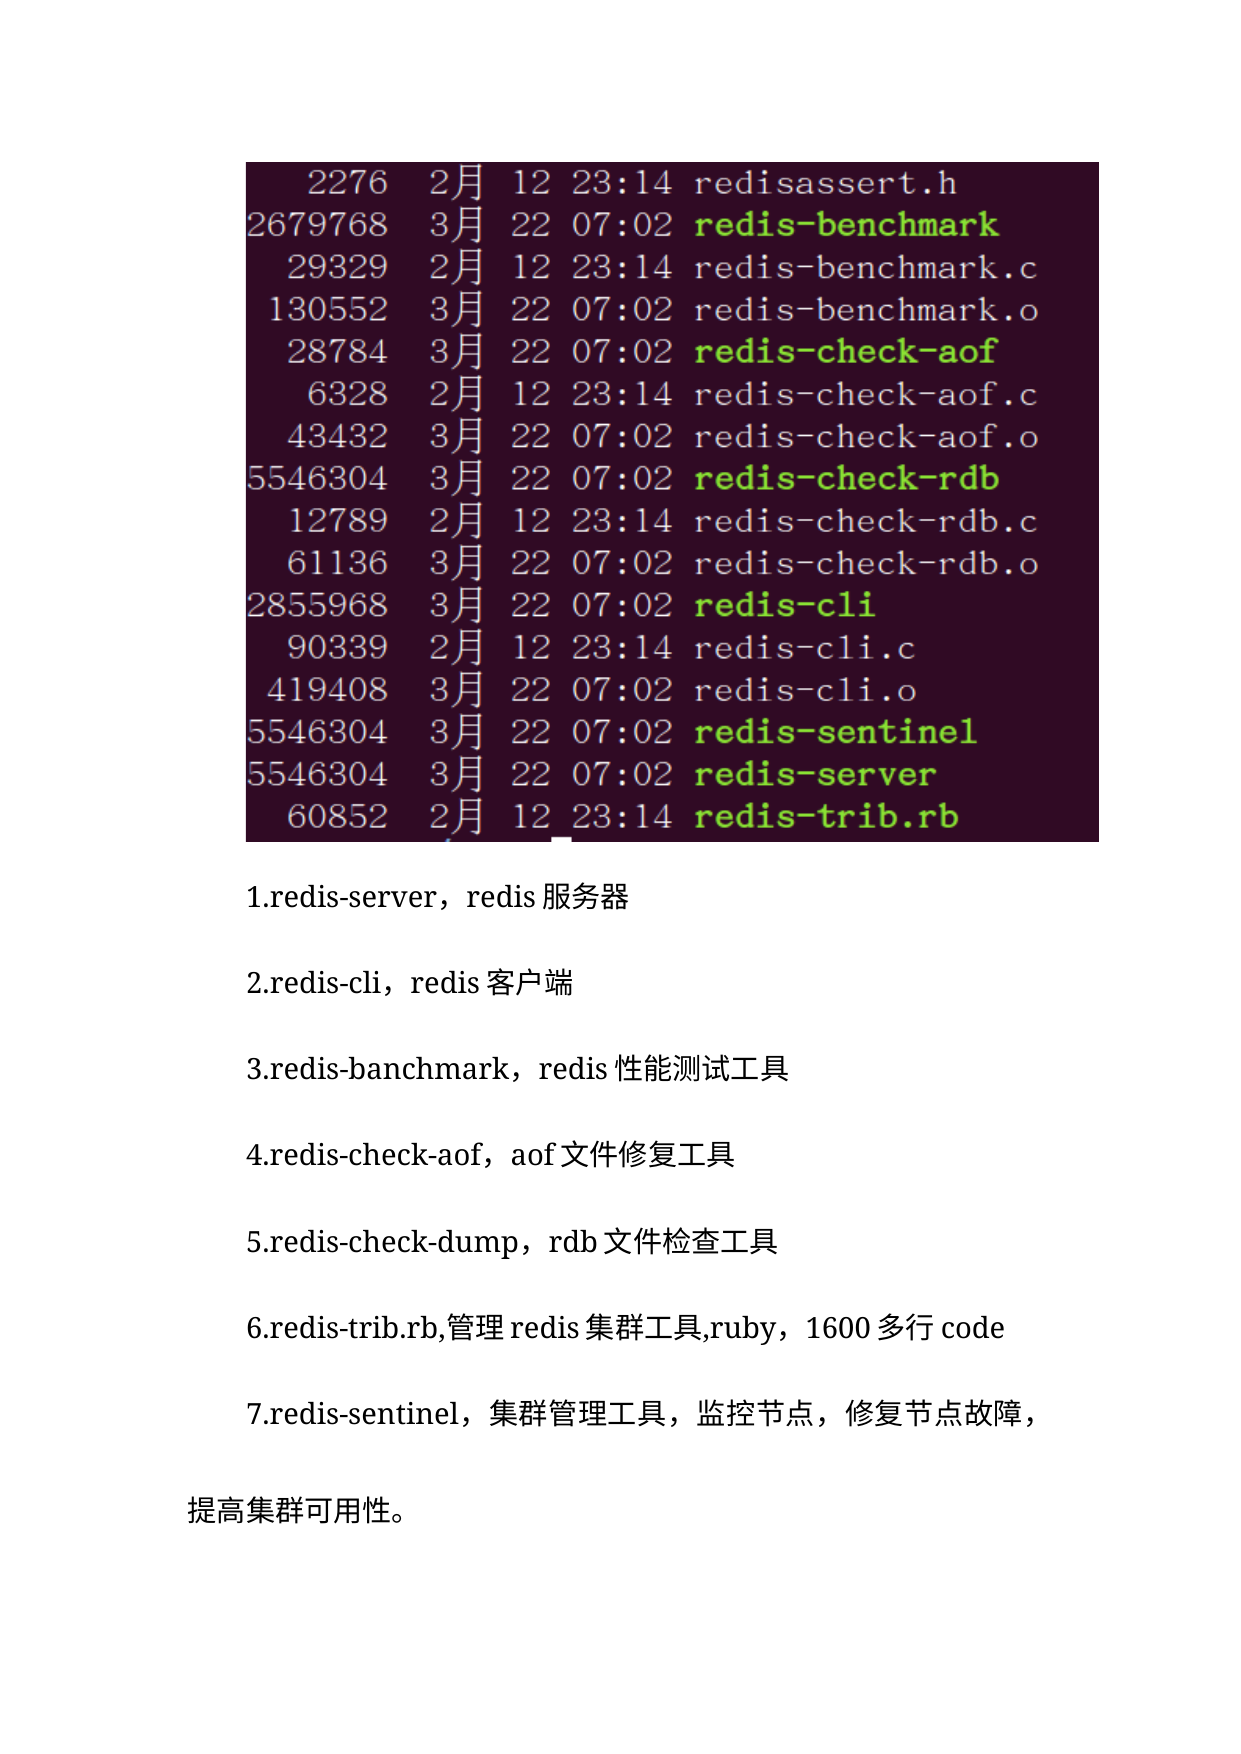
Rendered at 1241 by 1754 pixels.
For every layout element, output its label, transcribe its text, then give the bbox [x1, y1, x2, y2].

text 7.redis-sentinel，集群管理工具，监控节点，修复节点故障，提高集群可用性。 [187, 1379, 1053, 1542]
list redis-cli，redis客户端 [187, 948, 1053, 1013]
text 4.redis-check-aof，aof文件修复工具 [187, 1121, 1053, 1186]
list redis-server，redis服务器 [187, 862, 1053, 927]
text 5.redis-check-dump，rdb文件检查工具 [187, 1207, 1053, 1272]
picture [245, 162, 1099, 842]
text 6.redis-trib.rb,管理redis集群工具,ruby，1600多行code [187, 1293, 1053, 1358]
list redis-banchmark，redis性能测试工具 [187, 1034, 1053, 1099]
